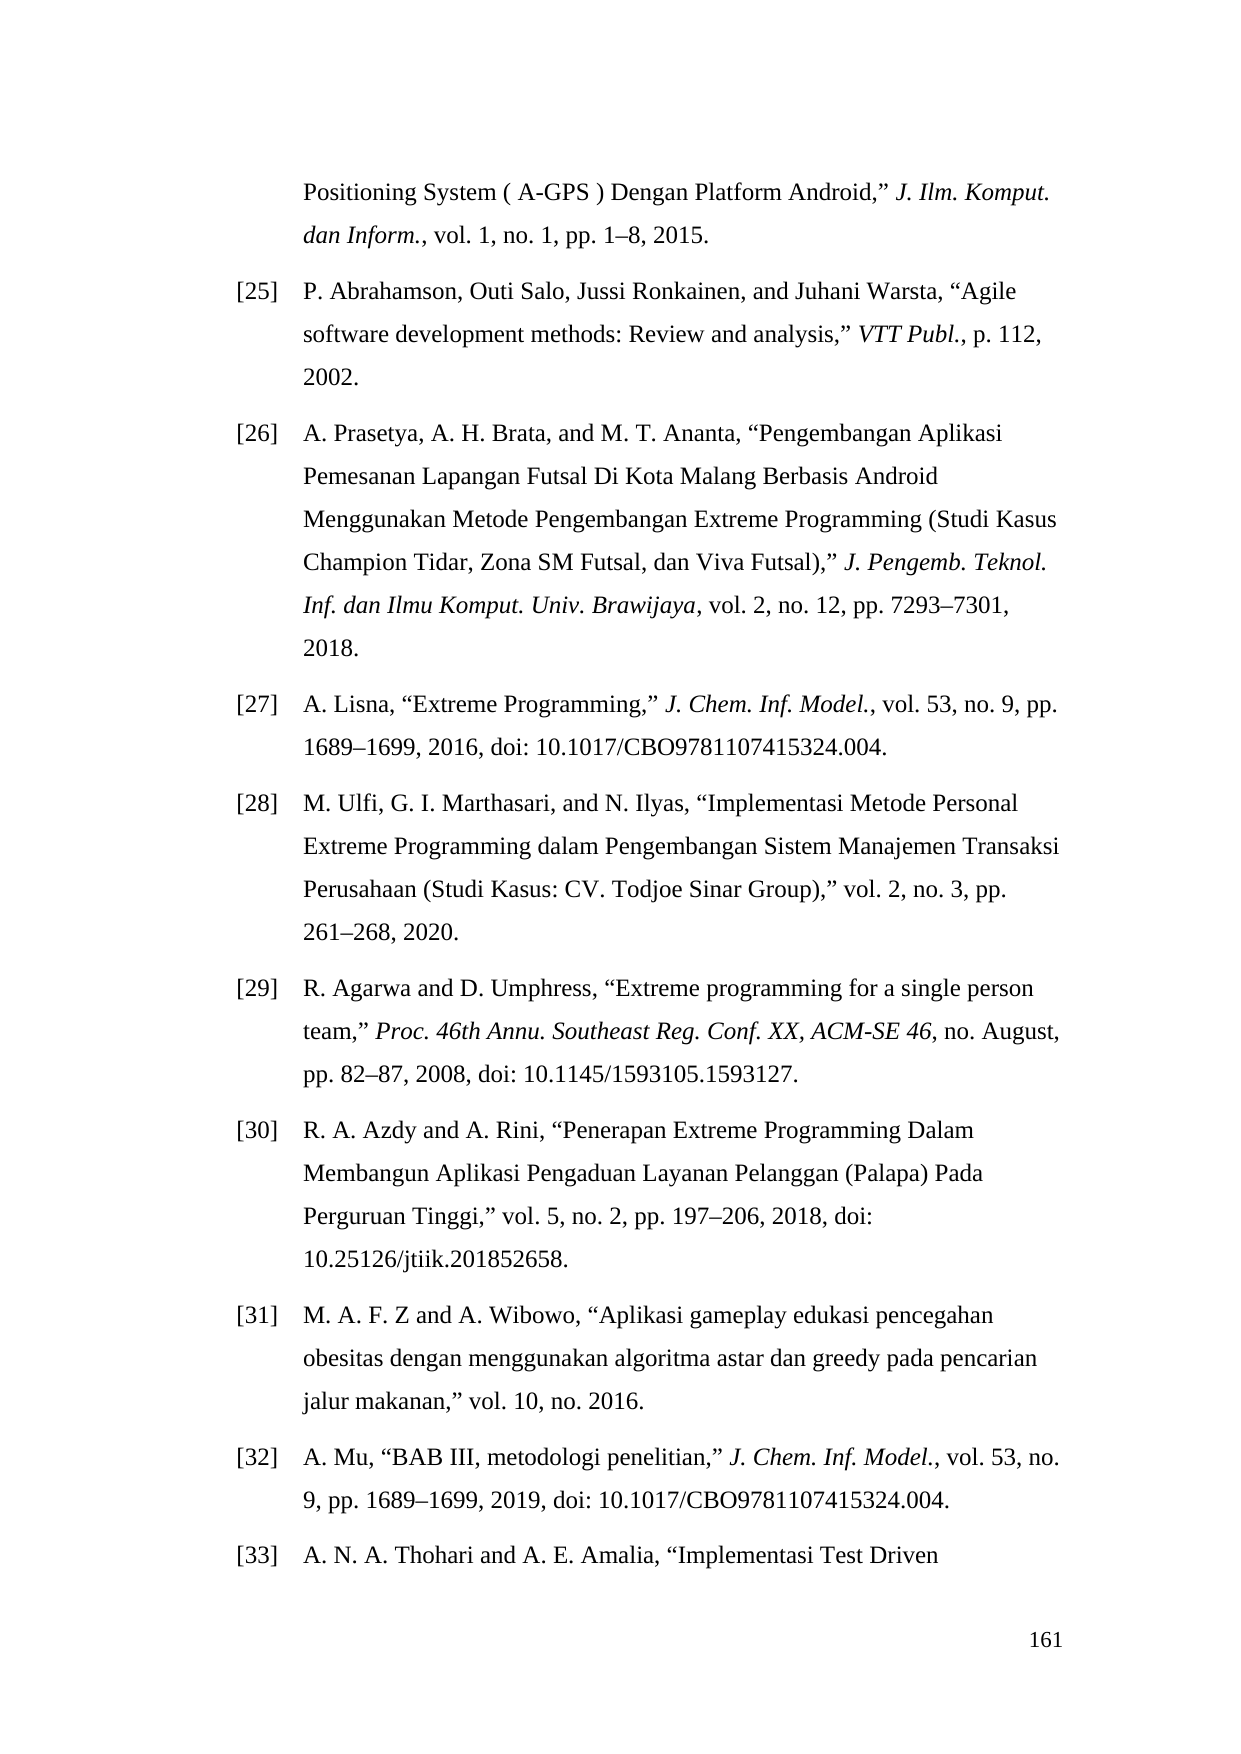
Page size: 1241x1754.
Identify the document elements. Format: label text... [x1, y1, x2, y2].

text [236, 1540, 1063, 1569]
text [31] M. A. F. Z and A. Wibowo, “Aplikasi gameplay edukasi pencegahan obesitas dengan menggunakan algoritma astar dan greedy pada pencarian jalur makanan,” vol. 10, no. 2016. [236, 1300, 1063, 1415]
text [26] A. Prasetya, A. H. Brata, and M. T. Ananta, “Pengembangan Aplikasi Pemesanan Lapangan Futsal Di Kota Malang Berbasis Android Menggunakan Metode Pengembangan Extreme Programming (Studi Kasus Champion Tidar, Zona SM Futsal, dan Viva Futsal),” J. Pengemb. Teknol. Inf. dan Ilmu Komput. Univ. Brawijaya, vol. 2, no. 12, pp. 7293–7301, 2018. [236, 418, 1063, 662]
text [236, 177, 1063, 249]
text [32] A. Mu, “BAB III, metodologi penelitian,” J. Chem. Inf. Model., vol. 53, no. 9, pp. 1689–1699, 2019, doi: 10.1017/CBO9781107415324.004. [236, 1442, 1063, 1513]
text [25] P. Abrahamson, Outi Salo, Jussi Ronkainen, and Juhani Warsta, “Agile software development methods: Review and analysis,” VTT Publ., p. 112, 2002. [236, 276, 1063, 391]
text [28] M. Ulfi, G. I. Marthasari, and N. Ilyas, “Implementasi Metode Personal Extreme Programming dalam Pengembangan Sistem Manajemen Transaksi Perusahaan (Studi Kasus: CV. Todjoe Sinar Group),” vol. 2, no. 3, pp. 261–268, 2020. [236, 788, 1063, 946]
text [30] R. A. Azdy and A. Rini, “Penerapan Extreme Programming Dalam Membangun Aplikasi Pengaduan Layanan Pelanggan (Palapa) Pada Perguruan Tinggi,” vol. 5, no. 2, pp. 197–206, 2018, doi: 10.25126/jtiik.201852658. [236, 1115, 1063, 1273]
text [29] R. Agarwa and D. Umphress, “Extreme programming for a single person team,” Proc. 46th Annu. Southeast Reg. Conf. XX, ACM-SE 46, no. August, pp. 82–87, 2008, doi: 10.1145/1593105.1593127. [236, 973, 1063, 1088]
text [27] A. Lisna, “Extreme Programming,” J. Chem. Inf. Model., vol. 53, no. 9, pp. 1689–1699, 2016, doi: 10.1017/CBO9781107415324.004. [236, 689, 1063, 761]
